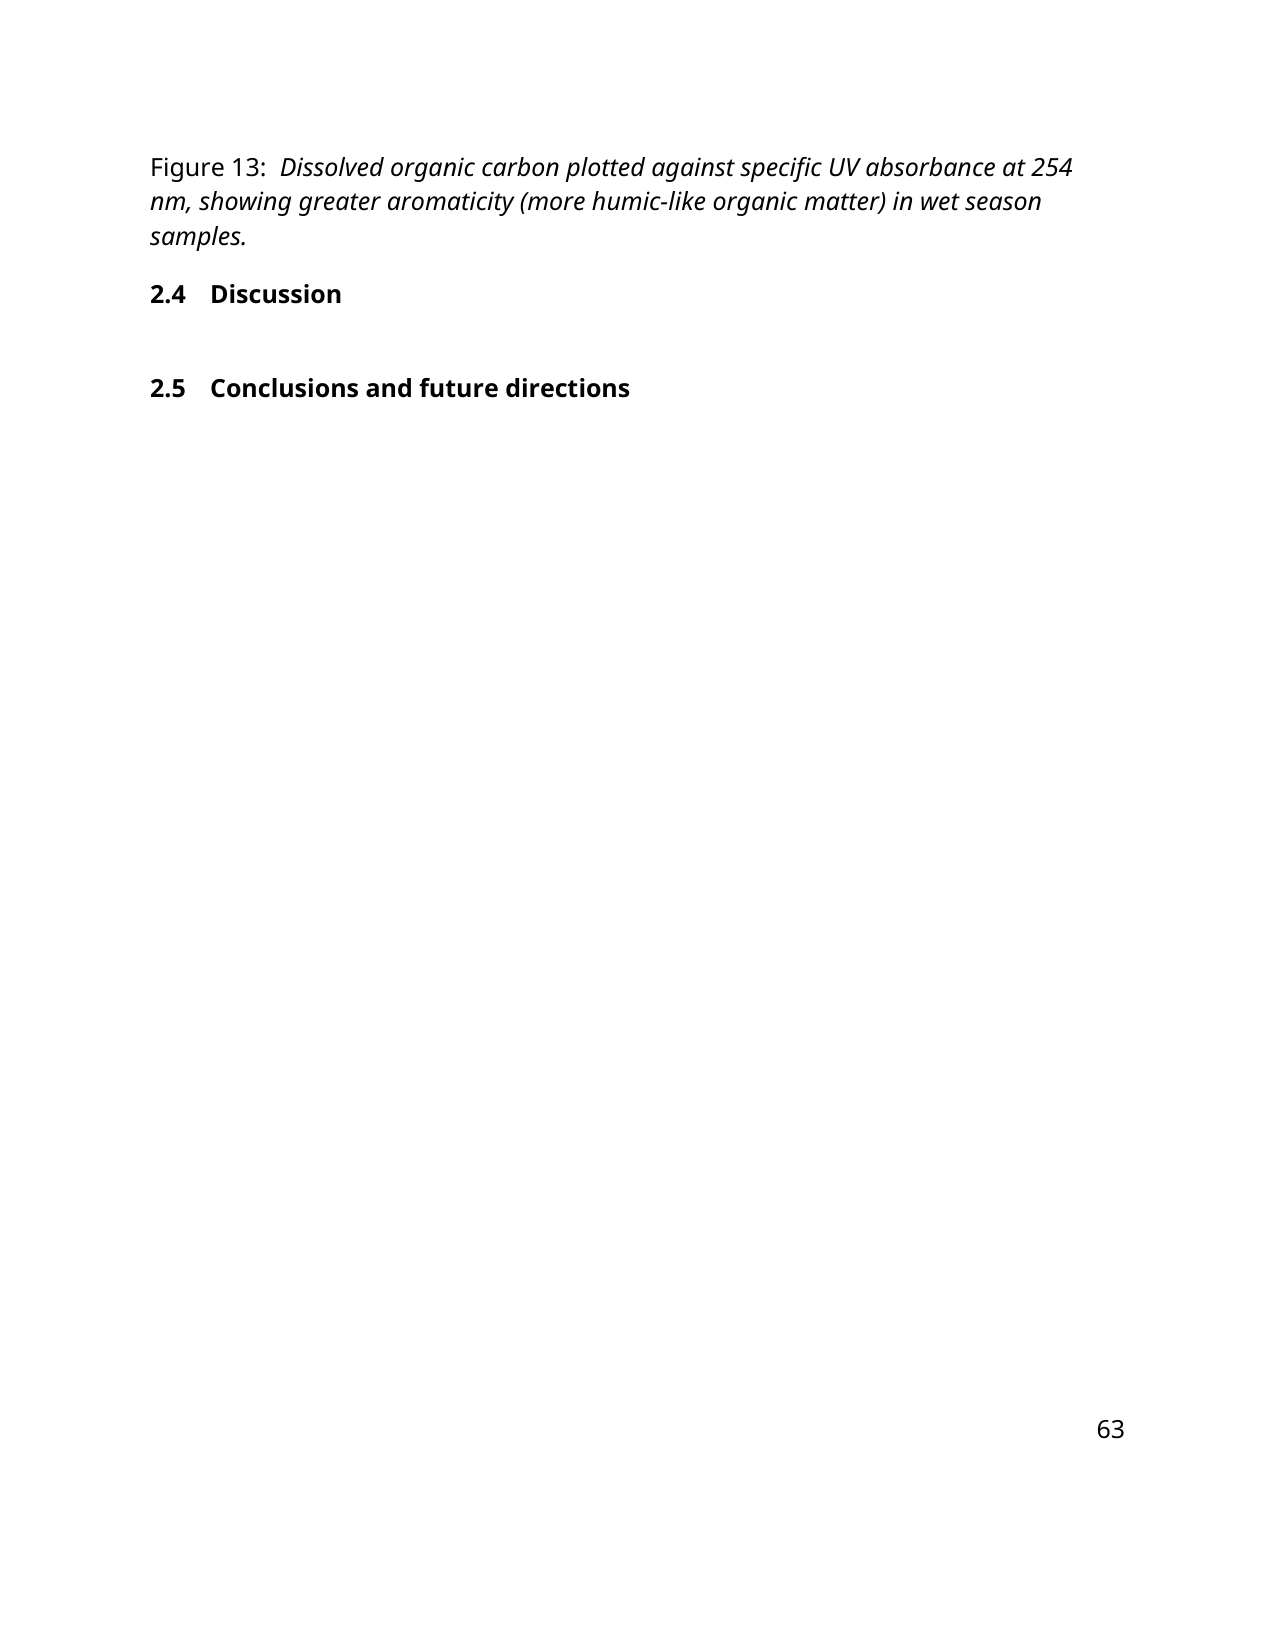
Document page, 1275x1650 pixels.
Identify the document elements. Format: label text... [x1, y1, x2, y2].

subtitle Conclusions and future directions [150, 370, 1125, 404]
text Figure 13: Dissolved organic carbon plotted against specific UV absorbance at 254 nm, showing greater aromaticity (more humic-like organic matter) in wet season samples. [150, 150, 1125, 252]
subtitle Discussion [150, 277, 1125, 311]
